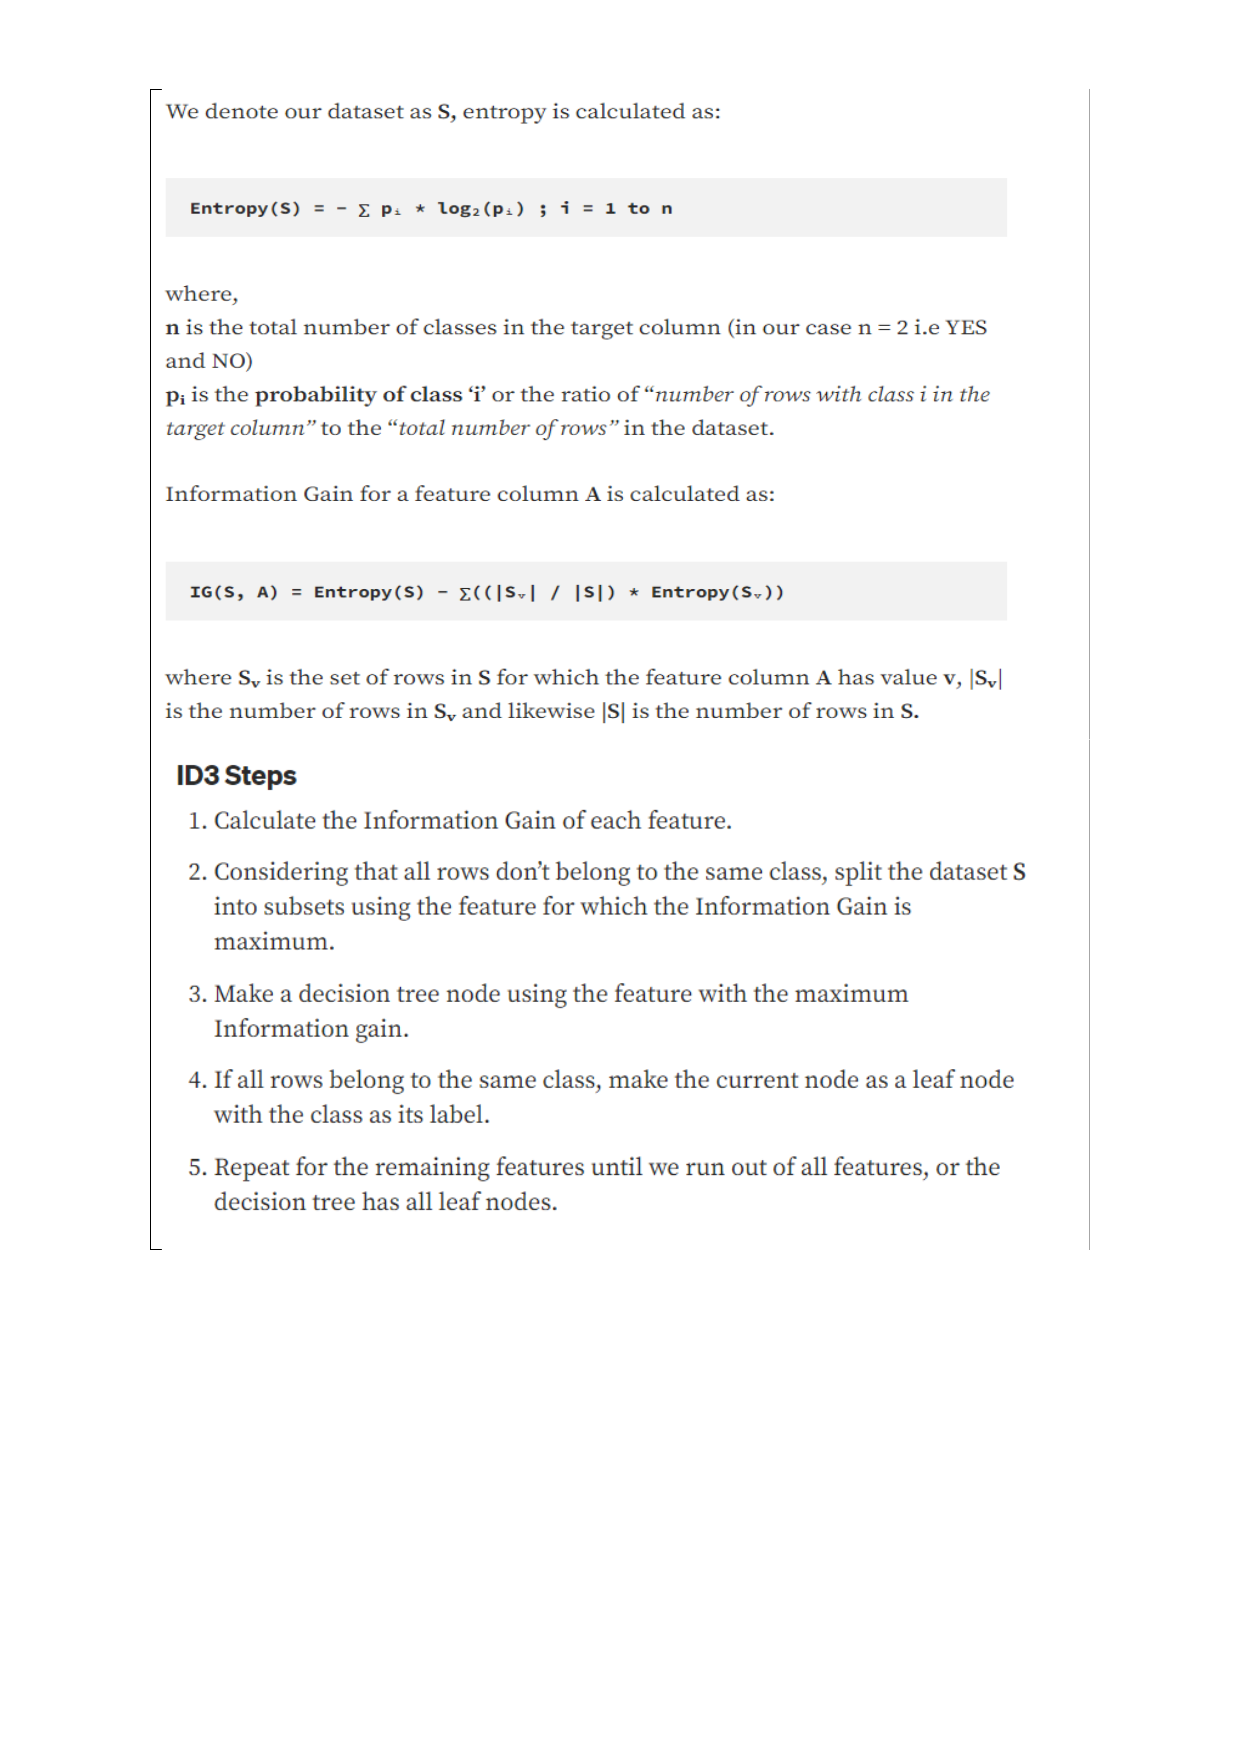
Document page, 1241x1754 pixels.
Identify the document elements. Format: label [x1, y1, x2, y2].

picture [161, 89, 1090, 1250]
table_cell [151, 90, 161, 1249]
